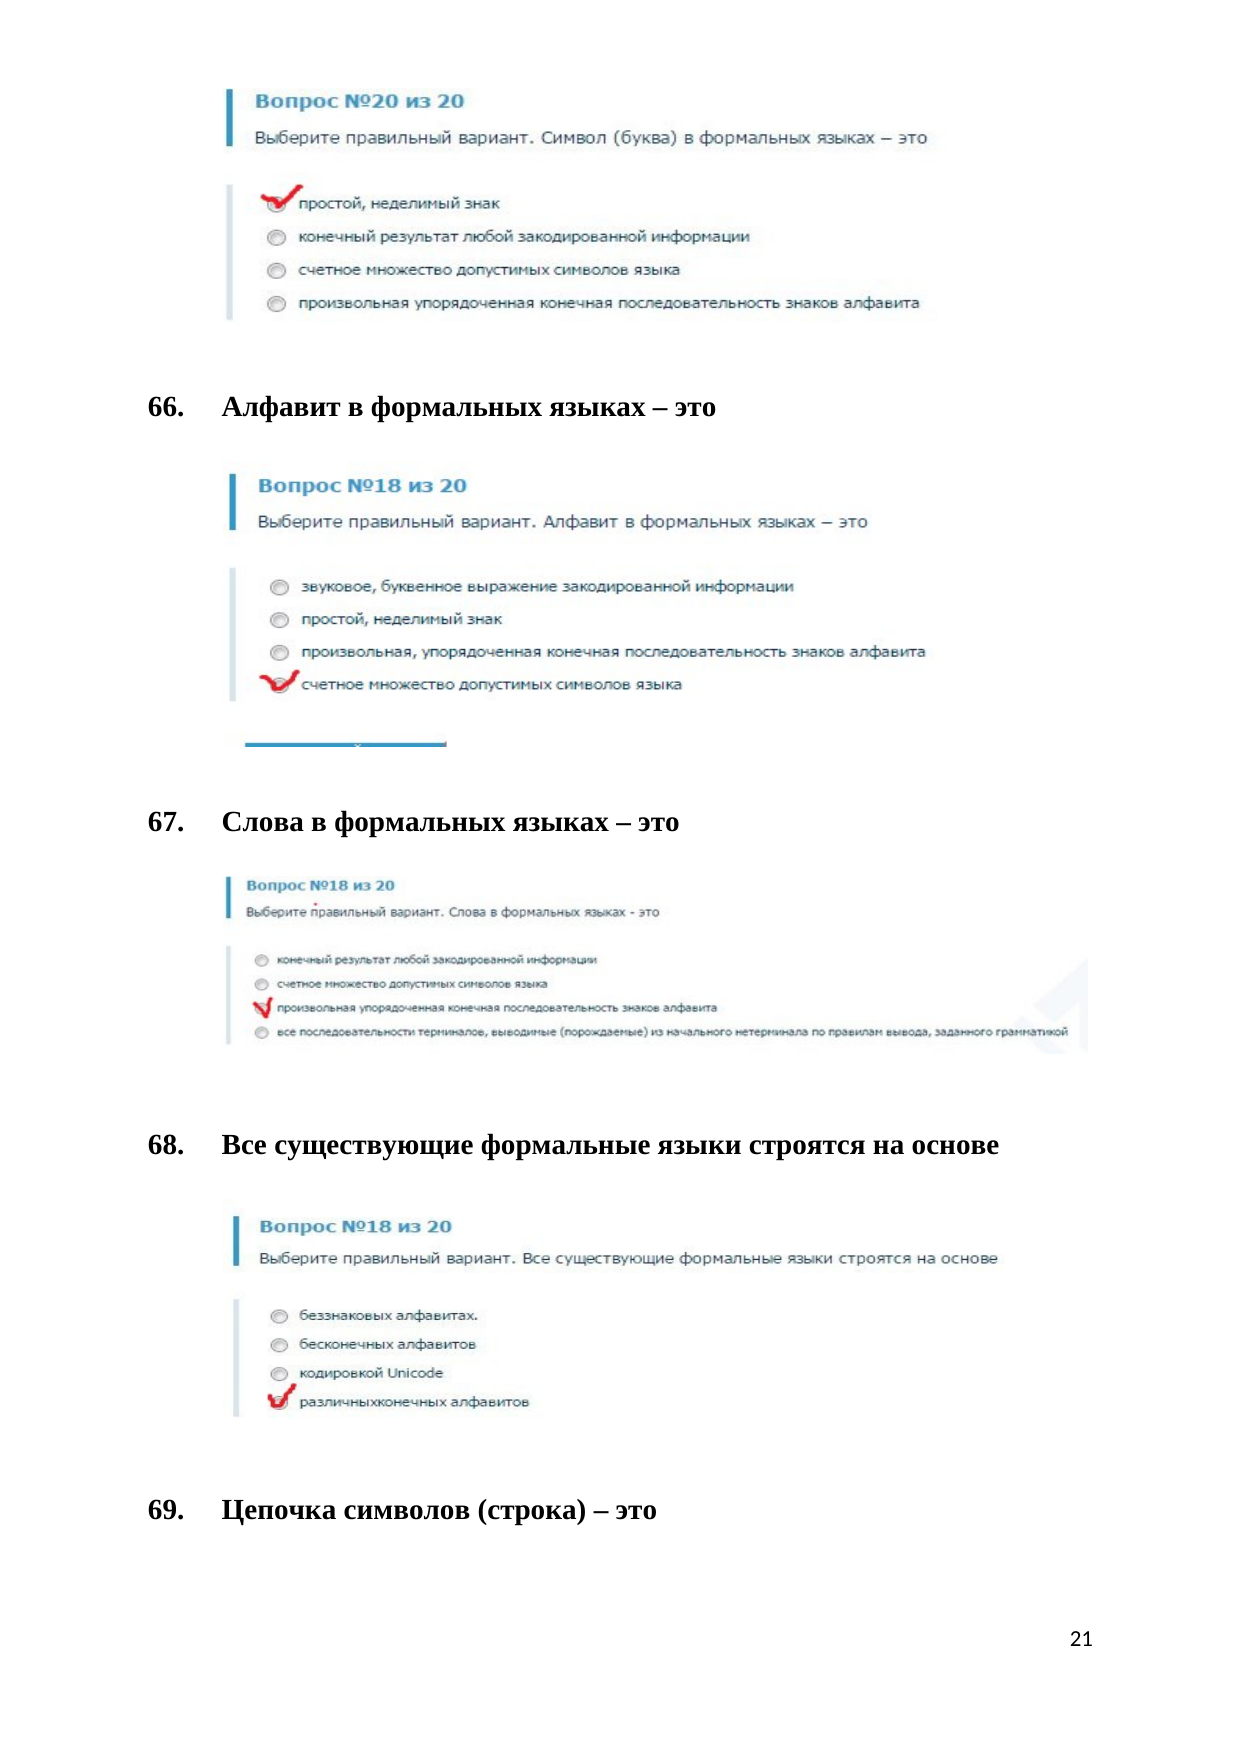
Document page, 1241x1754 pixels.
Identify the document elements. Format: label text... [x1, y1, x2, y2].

subtitle 67. Слова в формальных языках – это [148, 804, 1093, 838]
picture [222, 1199, 1088, 1418]
subtitle 69. Цепочка символов (строка) – это [148, 1492, 1093, 1526]
subtitle 68. Все существующие формальные языки строятся на основе [148, 1127, 1093, 1161]
subtitle 66. Алфавит в формальных языках – это [148, 389, 1093, 422]
picture [222, 461, 942, 747]
picture [222, 876, 1088, 1054]
picture [222, 88, 957, 332]
